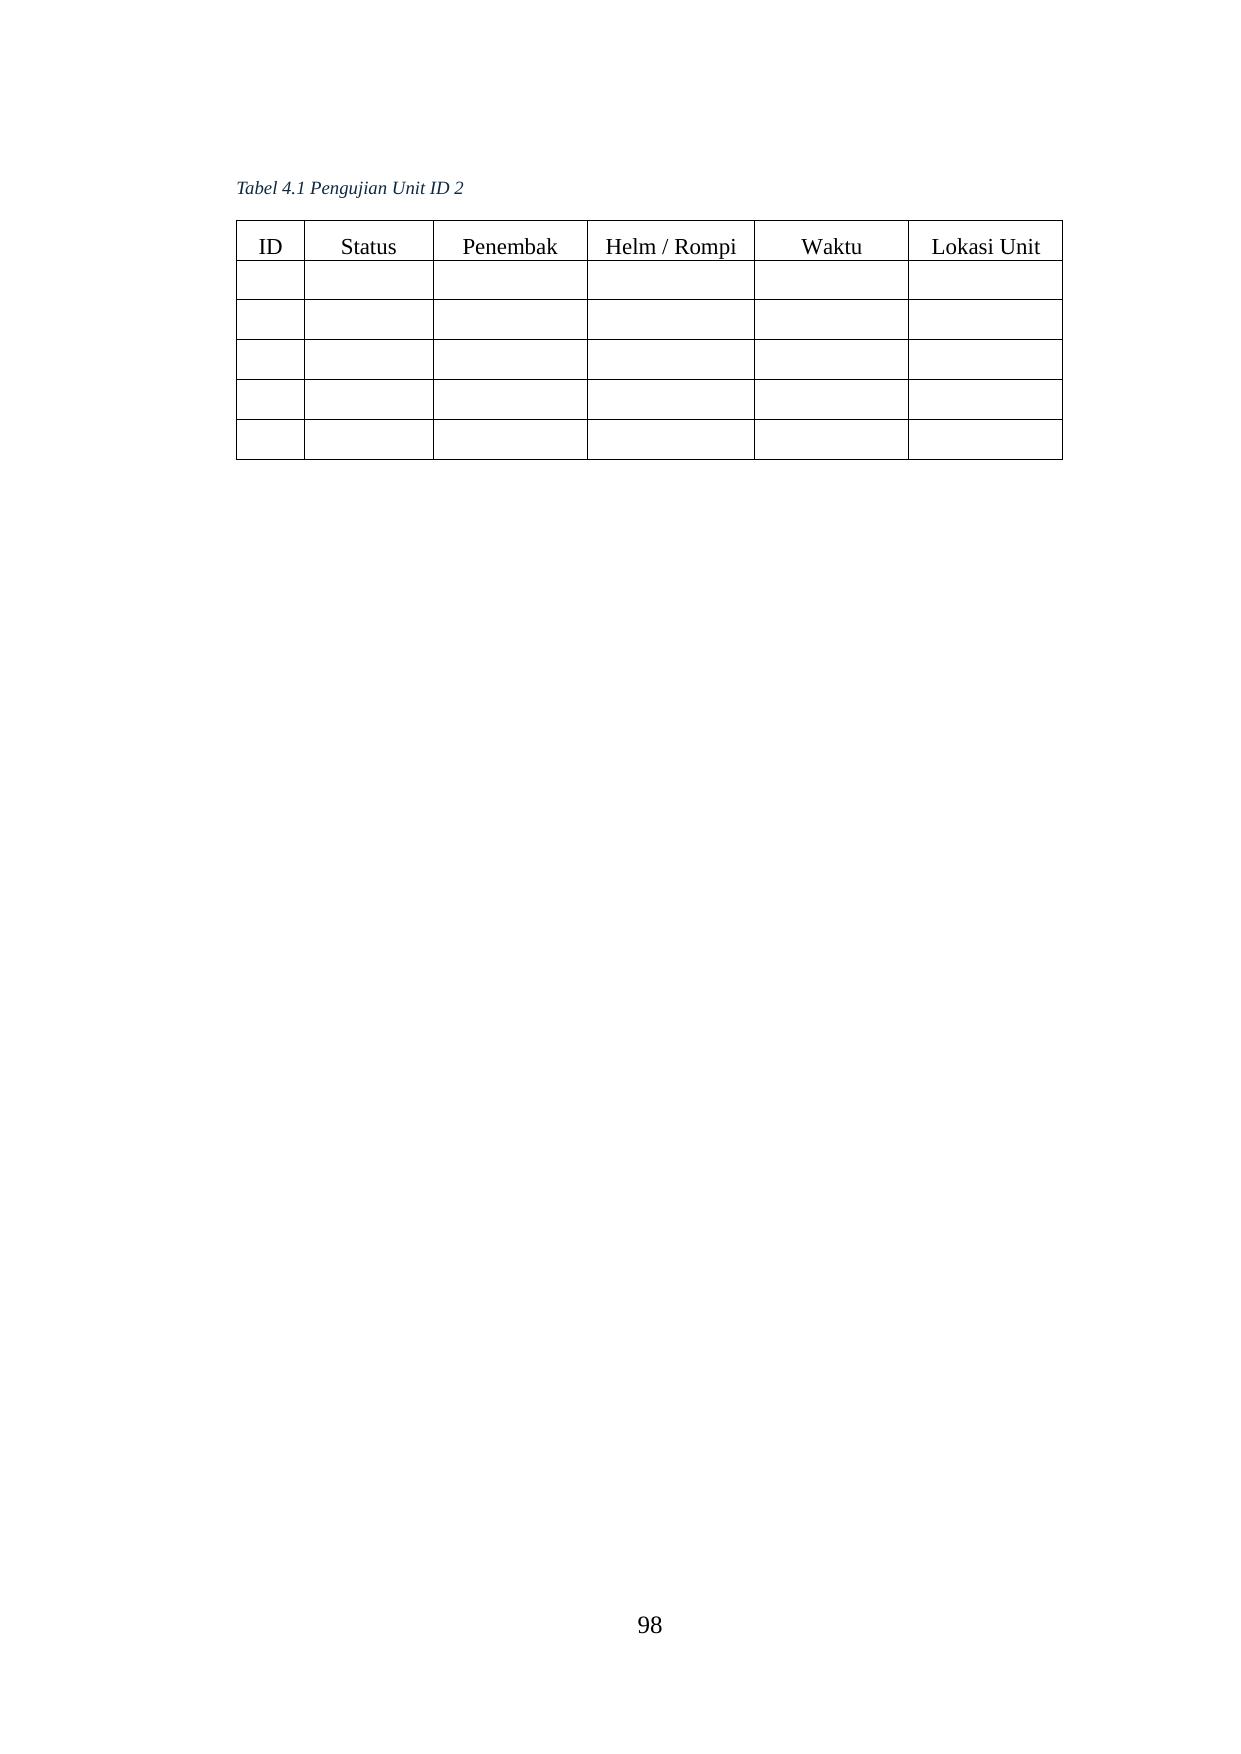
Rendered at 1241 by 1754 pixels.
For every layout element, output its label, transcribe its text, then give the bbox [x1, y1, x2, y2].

table_cell [237, 261, 304, 299]
table_cell [588, 420, 754, 459]
table_header Status [305, 221, 433, 259]
table_cell [305, 300, 433, 339]
table_cell [588, 380, 754, 419]
table_cell [755, 420, 908, 459]
table_cell [755, 340, 908, 379]
table_cell [305, 340, 433, 379]
table_cell [588, 261, 754, 299]
table_cell [909, 340, 1062, 379]
table_cell [434, 261, 587, 299]
table_cell [237, 300, 304, 339]
table_cell [909, 261, 1062, 299]
table_cell [237, 380, 304, 419]
table_cell [755, 300, 908, 339]
table_cell [434, 420, 587, 459]
table_cell [755, 380, 908, 419]
table_cell [909, 300, 1062, 339]
table_cell [305, 261, 433, 299]
table_cell [755, 261, 908, 299]
table_cell [434, 340, 587, 379]
table_cell [909, 420, 1062, 459]
table_header Penembak [434, 221, 587, 259]
table_header Helm / Rompi [588, 221, 754, 259]
table_header ID [237, 221, 304, 259]
table_header Lokasi Unit [909, 221, 1062, 259]
table_cell [588, 300, 754, 339]
table_cell [237, 340, 304, 379]
table_cell [434, 300, 587, 339]
table_cell [237, 420, 304, 459]
table_cell [305, 420, 433, 459]
table_header Waktu [755, 221, 908, 259]
table_cell [434, 380, 587, 419]
table_cell [305, 380, 433, 419]
table_cell [588, 340, 754, 379]
table_cell [909, 380, 1062, 419]
